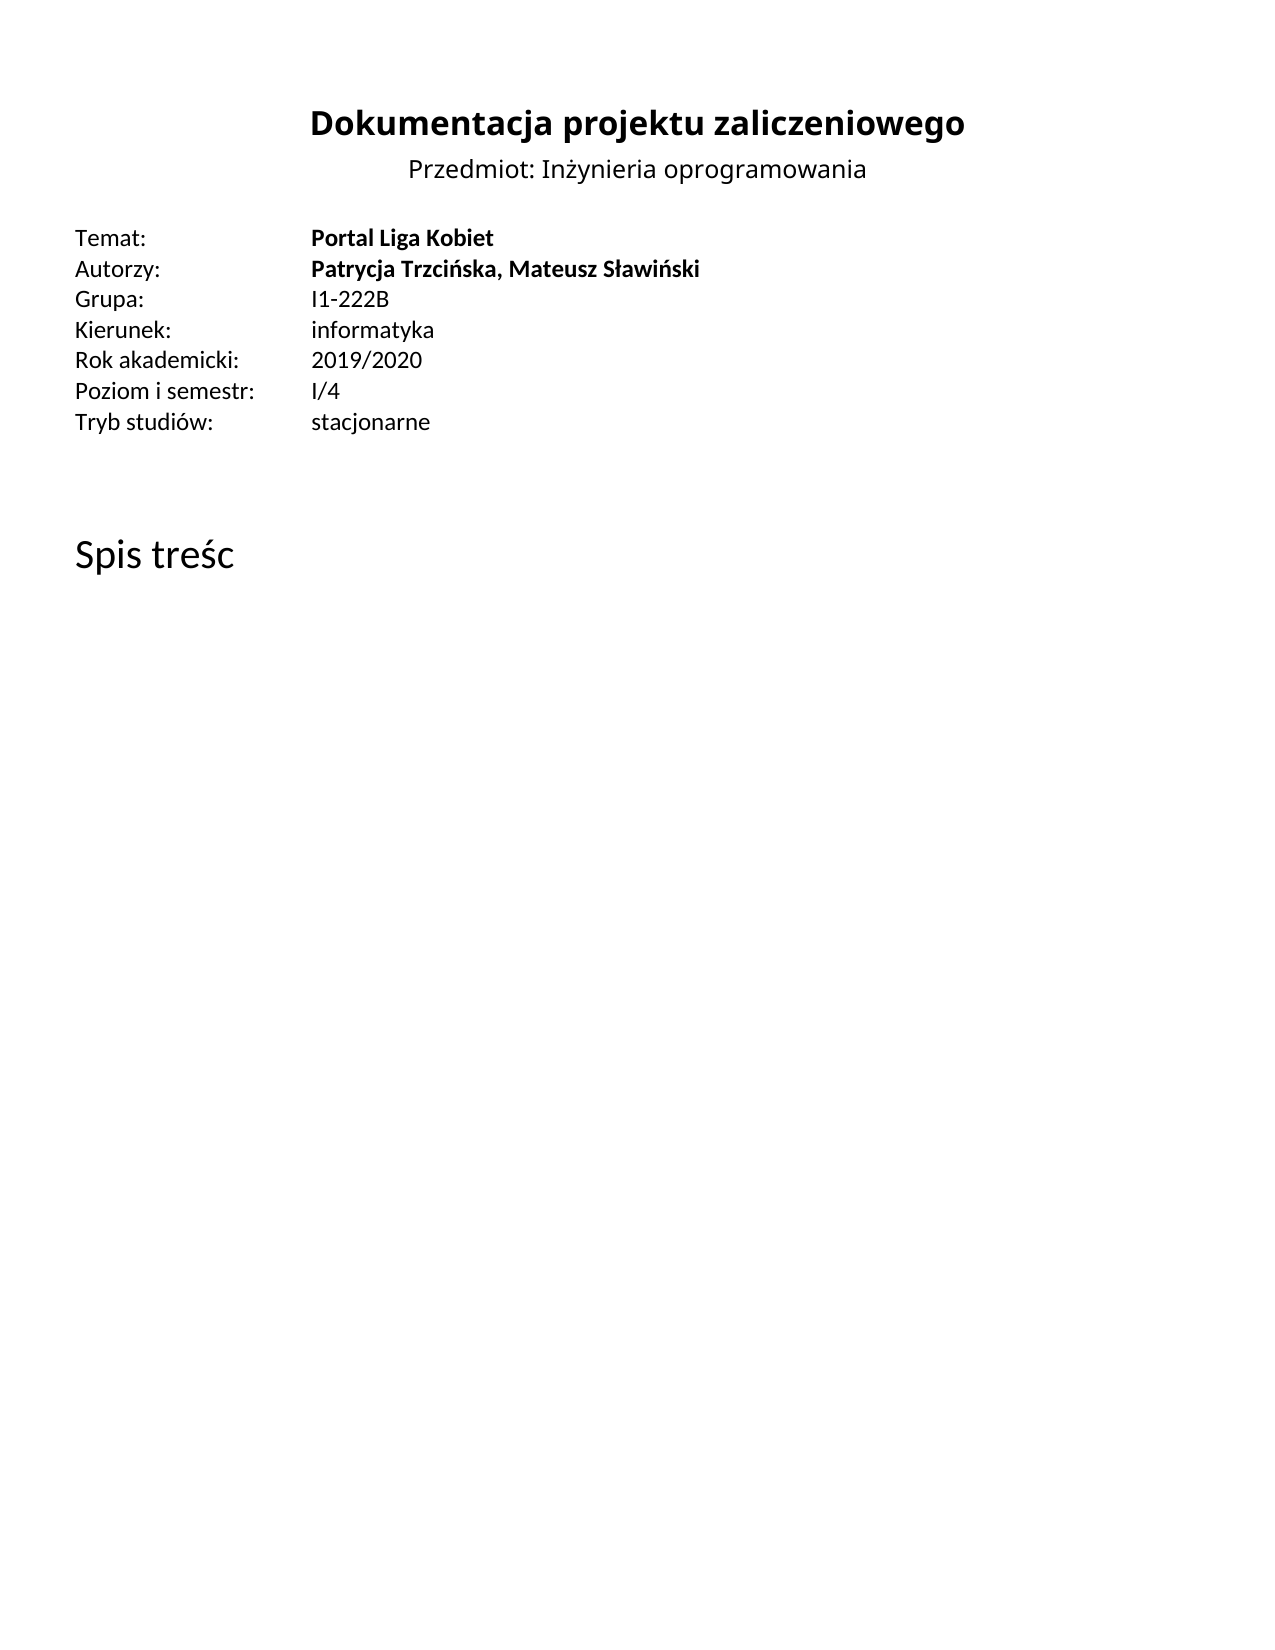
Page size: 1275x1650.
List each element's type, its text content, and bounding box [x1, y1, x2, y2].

subtitle Przedmiot: Inżynieria oprogramowania [75, 152, 1200, 186]
text Kierunek: informatyka [75, 314, 1200, 344]
text Rok akademicki: 2019/2020 [75, 344, 1200, 375]
text Autorzy: Patrycja Trzcińska, Mateusz Sławiński [75, 253, 1200, 283]
text Tryb studiów: stacjonarne [75, 406, 1200, 436]
text Temat: Portal Liga Kobiet [75, 222, 1200, 253]
title Dokumentacja projektu zaliczeniowego [75, 100, 1200, 145]
text Poziom i semestr: I/4 [75, 375, 1200, 406]
text Grupa: I1-222B [75, 283, 1200, 314]
